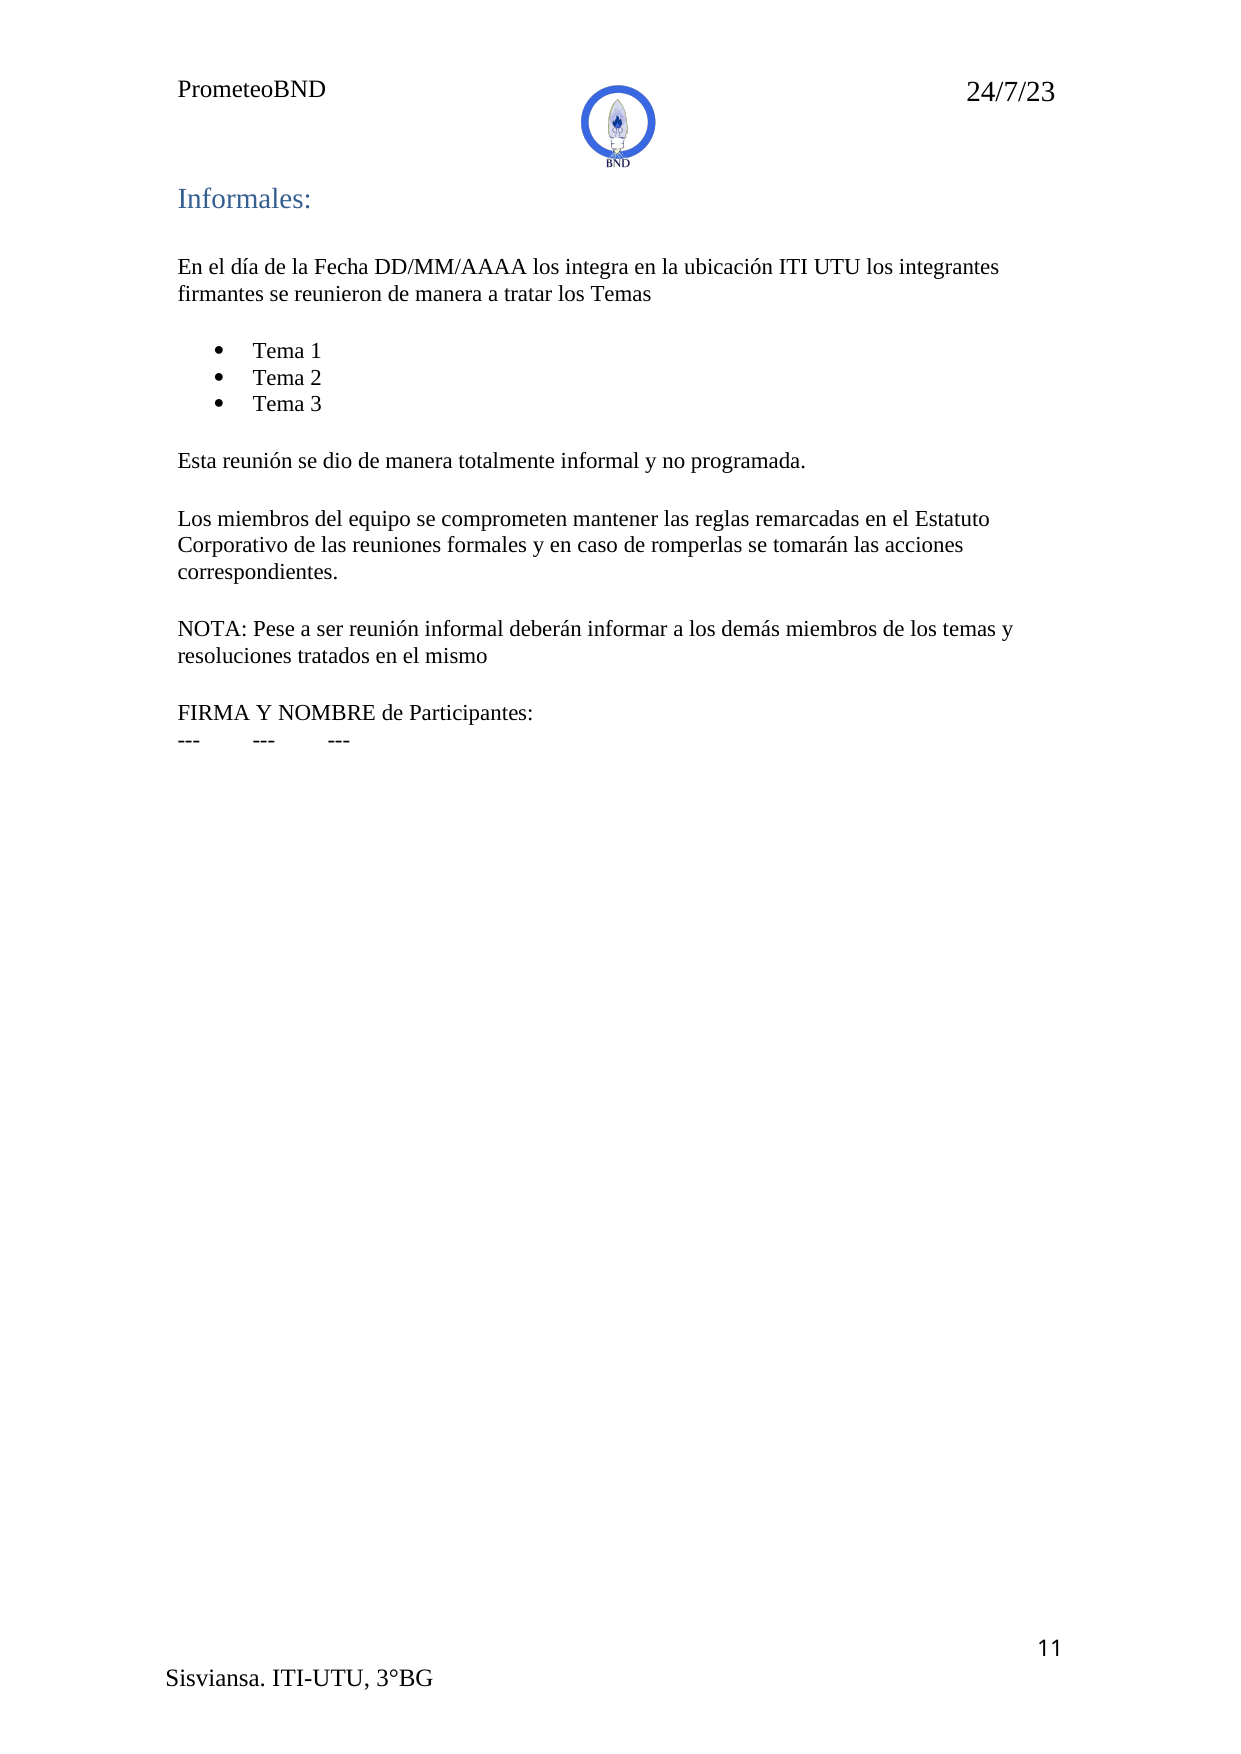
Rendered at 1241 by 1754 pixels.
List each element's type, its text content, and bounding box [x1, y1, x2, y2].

picture [571, 77, 665, 174]
text En el día de la Fecha DD/MM/AAAA los integra en la ubicación ITI UTU los integrantes firmantes se reunieron de manera a tratar los Temas [177, 253, 1063, 306]
text Esta reunión se dio de manera totalmente informal y no programada. [177, 448, 1063, 474]
list Tema 3 [215, 390, 1063, 416]
text --- --- --- [177, 726, 1063, 752]
list Tema 1 [215, 337, 1063, 364]
text FIRMA Y NOMBRE de Participantes: [177, 699, 1063, 726]
list Tema 2 [215, 364, 1063, 390]
subtitle Informales: [177, 181, 1063, 215]
text NOTA: Pese a ser reunión informal deberán informar a los demás miembros de los temas y resoluciones tratados en el mismo [177, 616, 1063, 668]
text Los miembros del equipo se comprometen mantener las reglas remarcadas en el Estatuto Corporativo de las reuniones formales y en caso de romperlas se tomarán las acciones correspondientes. [177, 505, 1063, 584]
